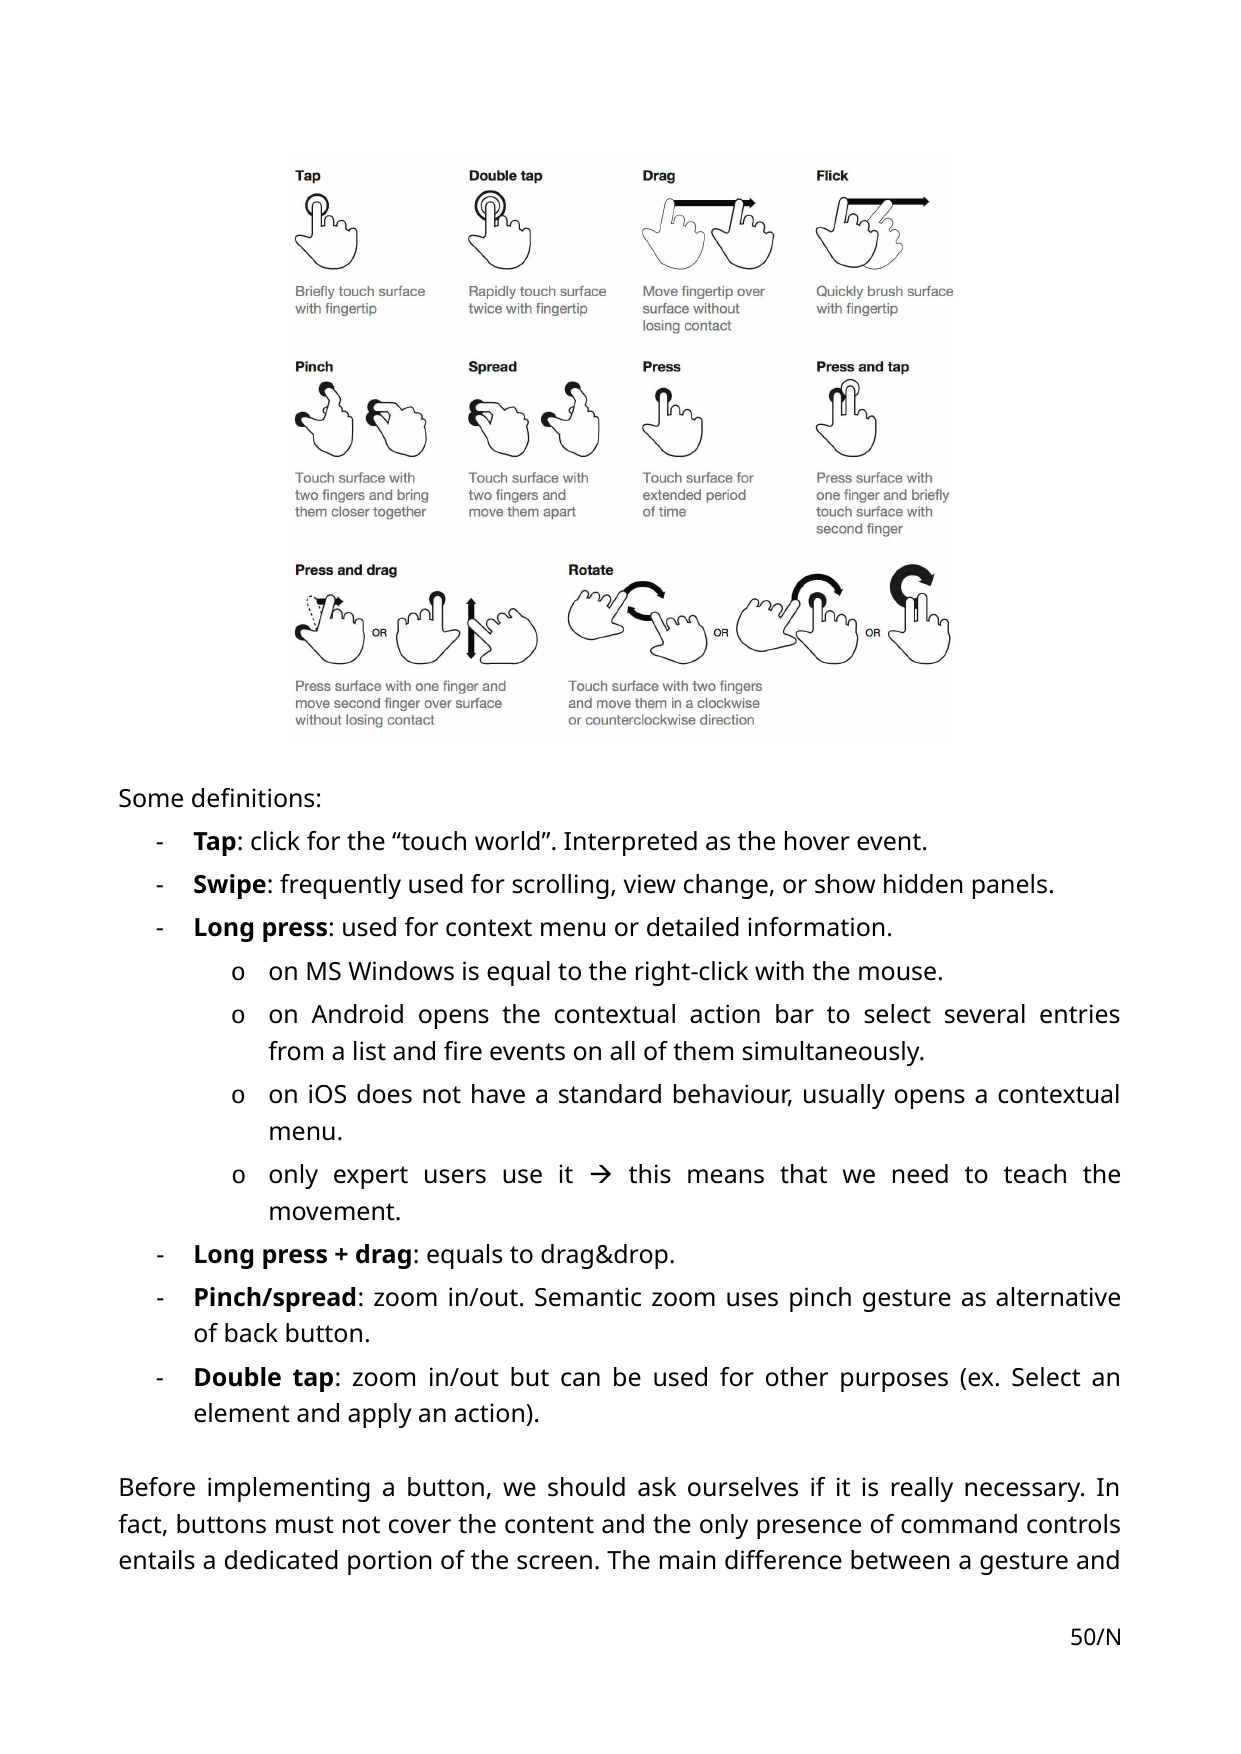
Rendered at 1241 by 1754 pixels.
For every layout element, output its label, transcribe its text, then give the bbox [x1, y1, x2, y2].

list Tap: click for the “touch world”. Interpreted as the hover event. [156, 824, 1122, 858]
list on iOS does not have a standard behaviour, usually opens a contextual menu. [231, 1076, 1122, 1147]
list Long press: used for context menu or detailed information. [156, 910, 1122, 944]
list on MS Windows is equal to the right-click with the mouse. [231, 953, 1122, 987]
list only expert users use it this means that we need to teach the movement. [231, 1156, 1122, 1227]
list Long press + drag: equals to drag&drop. [156, 1236, 1122, 1270]
list Swipe: frequently used for scrolling, view change, or show hidden panels. [156, 867, 1122, 901]
list Double tap: zoom in/out but can be used for other purposes (ex. Select an element and apply an action). [156, 1359, 1122, 1430]
list Pinch/spread: zoom in/out. Semantic zoom uses pinch gesture as alternative of back button. [156, 1279, 1122, 1350]
list on Android opens the contextual action bar to select several entries from a list and fire events on all of them simultaneously. [231, 996, 1122, 1067]
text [118, 1469, 1122, 1577]
text Some definitions: [118, 781, 1122, 815]
